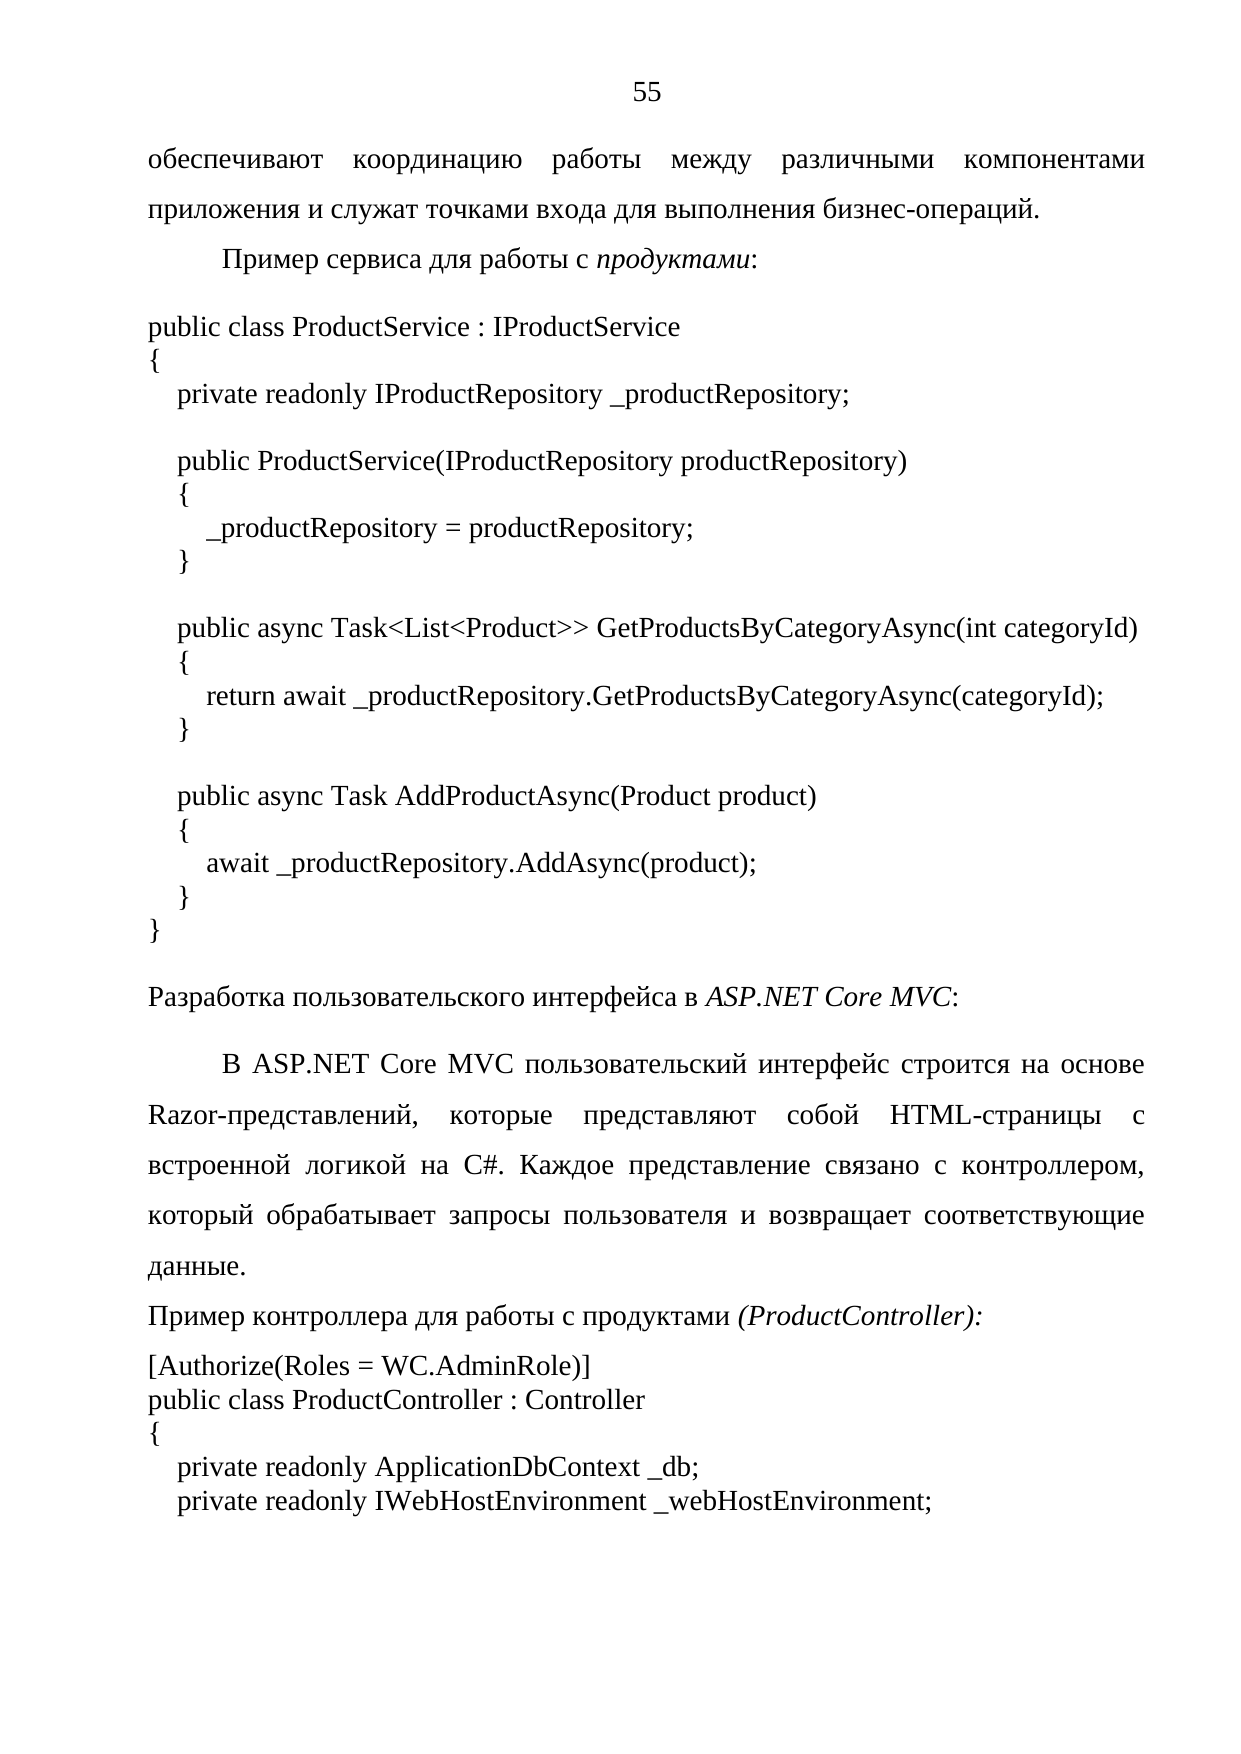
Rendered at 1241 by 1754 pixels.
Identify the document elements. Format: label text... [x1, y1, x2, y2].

list { [148, 1416, 1146, 1449]
list } [148, 879, 1146, 912]
list public async Task AddProductAsync(Product product) [148, 778, 1146, 812]
list Пример сервиса для работы с продуктами: [148, 242, 1146, 275]
list [Authorize(Roles = WC.AdminRole)] [148, 1348, 1146, 1382]
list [148, 141, 1146, 225]
list Разработка пользовательского интерфейса в ASP.NET Core MVC: [148, 979, 1146, 1013]
list public class ProductController : Controller [148, 1382, 1146, 1416]
list { [148, 342, 1146, 376]
list } [148, 543, 1146, 577]
list } [148, 912, 1146, 946]
list } [148, 711, 1146, 745]
list private readonly IWebHostEnvironment _webHostEnvironment; [148, 1483, 1146, 1516]
list { [148, 476, 1146, 510]
list public class ProductService : IProductService [148, 309, 1146, 342]
list return await _productRepository.GetProductsByCategoryAsync(categoryId); [148, 678, 1146, 711]
list await _productRepository.AddAsync(product); [148, 845, 1146, 879]
list private readonly IProductRepository _productRepository; [148, 376, 1146, 409]
list В ASP.NET Core MVC пользовательский интерфейс строится на основе Razor-представлений, которые представляют собой HTML-страницы с встроенной логикой на C#. Каждое представление связано с контроллером, который обрабатывает запросы пользователя и возвращает соответствующие данные. [148, 1047, 1146, 1281]
list _productRepository = productRepository; [148, 510, 1146, 543]
list public ProductService(IProductRepository productRepository) [148, 443, 1146, 476]
list Пример контроллера для работы с продуктами (ProductController): [148, 1298, 1146, 1332]
list private readonly ApplicationDbContext _db; [148, 1449, 1146, 1483]
list { [148, 812, 1146, 845]
list { [148, 644, 1146, 678]
list public async Task<List<Product>> GetProductsByCategoryAsync(int categoryId) [148, 611, 1146, 644]
